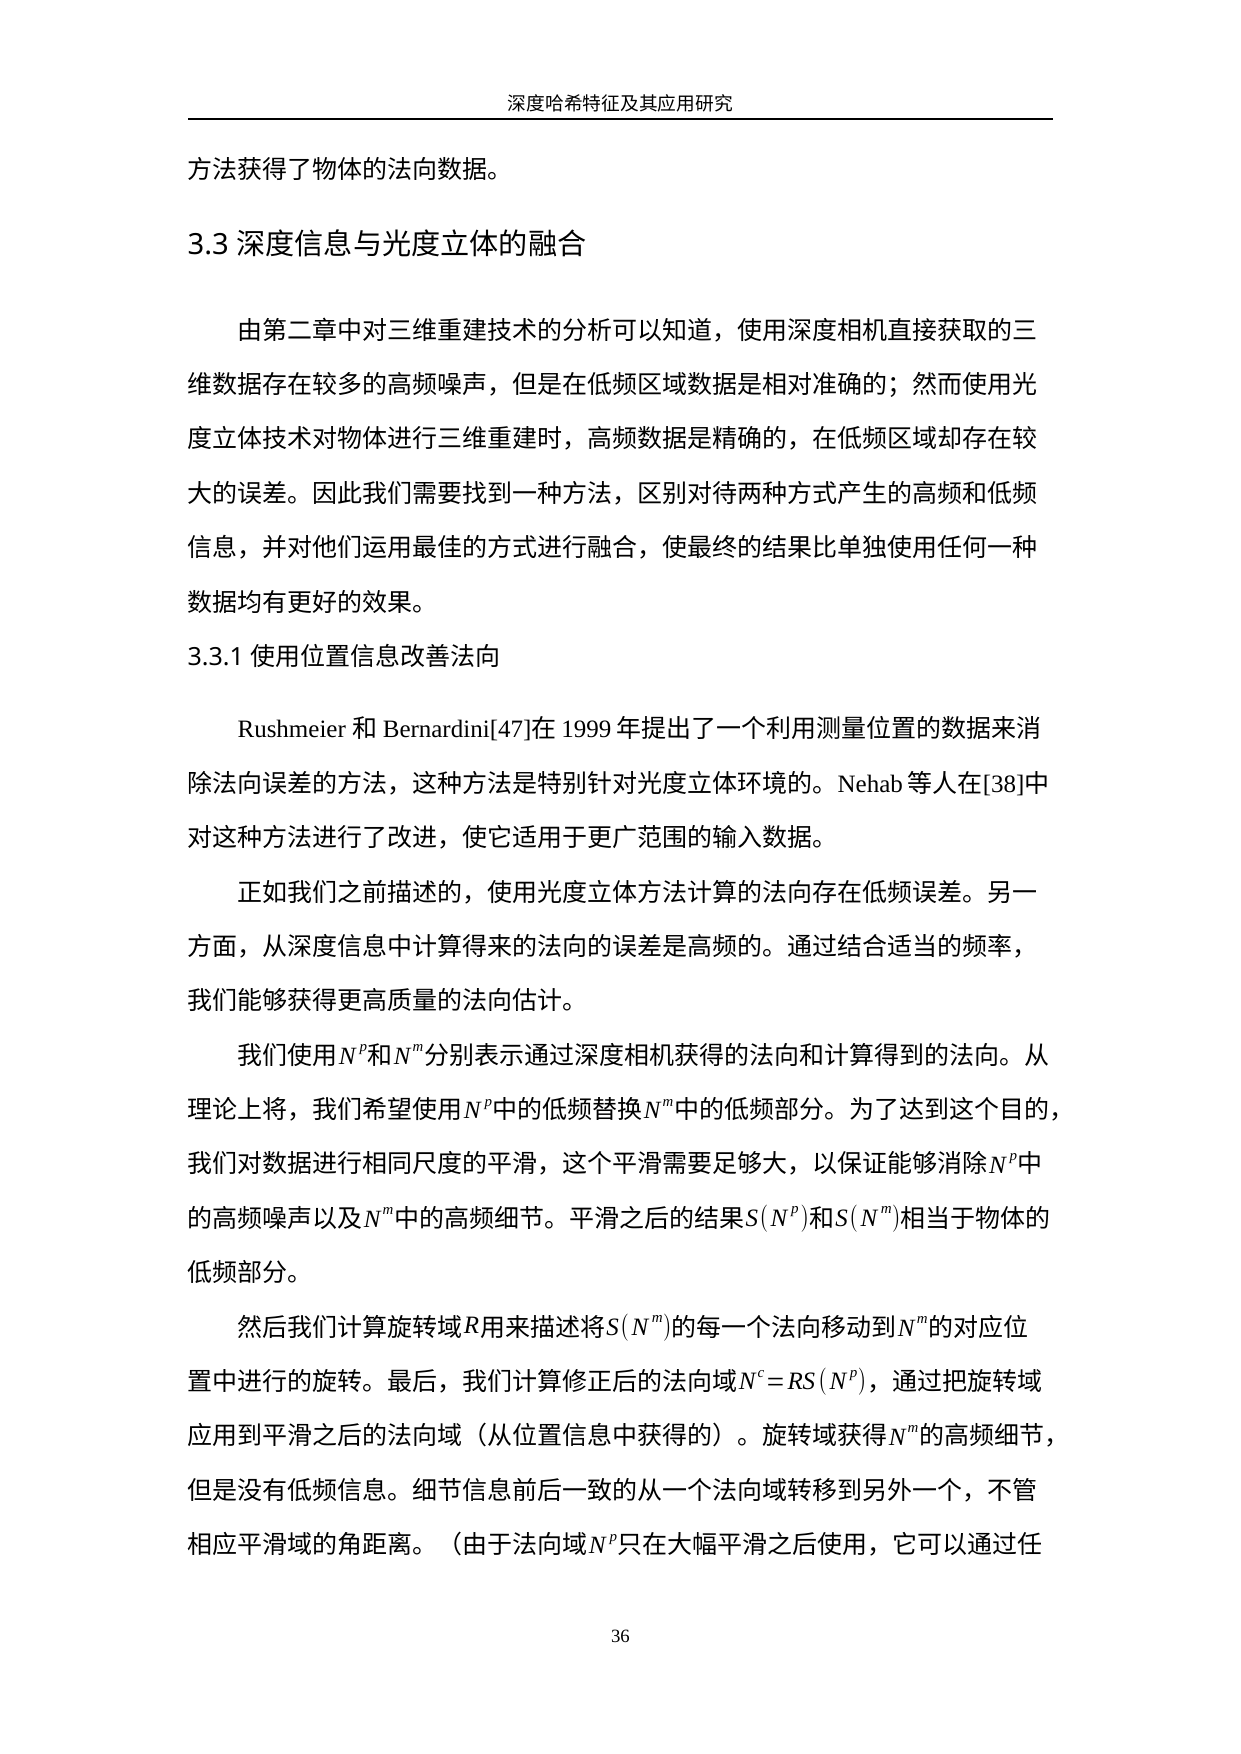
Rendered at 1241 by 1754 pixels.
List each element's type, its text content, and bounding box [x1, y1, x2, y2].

text 正如我们之前描述的，使用光度立体方法计算的法向存在低频误差。另一方面，从深度信息中计算得来的法向的误差是高频的。通过结合适当的频率，我们能够获得更高质量的法向估计。 [187, 872, 1053, 1017]
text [187, 1307, 1053, 1561]
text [187, 150, 1053, 186]
subtitle 3.3 深度信息与光度立体的融合 [187, 221, 1053, 263]
text 我们使用和分别表示通过深度相机获得的法向和计算得到的法向。从理论上将，我们希望使用中的低频替换中的低频部分。为了达到这个目的，我们对数据进行相同尺度的平滑，这个平滑需要足够大，以保证能够消除中的高频噪声以及中的高频细节。平滑之后的结果和相当于物体的低频部分。 [187, 1035, 1053, 1289]
text 由第二章中对三维重建技术的分析可以知道，使用深度相机直接获取的三维数据存在较多的高频噪声，但是在低频区域数据是相对准确的；然而使用光度立体技术对物体进行三维重建时，高频数据是精确的，在低频区域却存在较大的误差。因此我们需要找到一种方法，区别对待两种方式产生的高频和低频信息，并对他们运用最佳的方式进行融合，使最终的结果比单独使用任何一种数据均有更好的效果。 [187, 310, 1053, 618]
subtitle 3.3.1 使用位置信息改善法向 [187, 636, 1053, 673]
text Rushmeier 和 Bernardini[47]在1999年提出了一个利用测量位置的数据来消除法向误差的方法，这种方法是特别针对光度立体环境的。Nehab等人在[38]中对这种方法进行了改进，使它适用于更广范围的输入数据。 [187, 709, 1053, 854]
